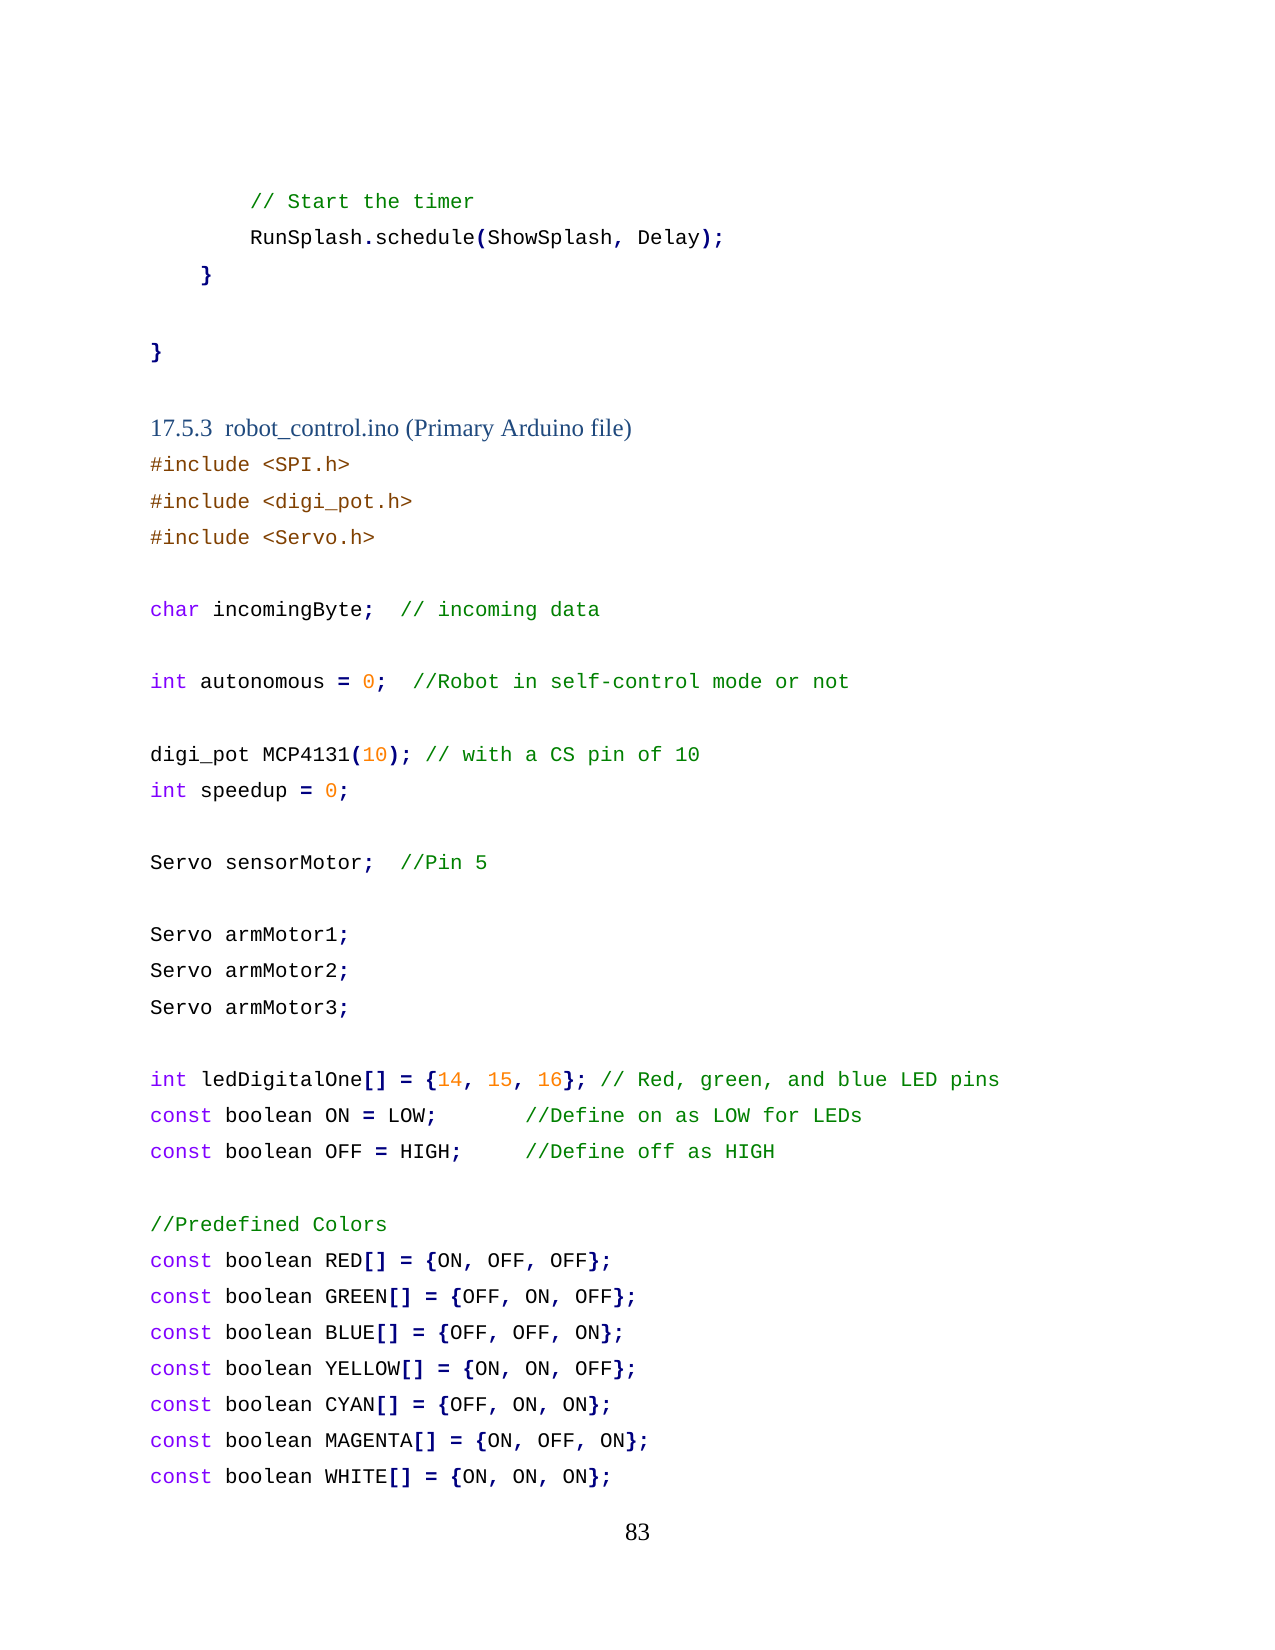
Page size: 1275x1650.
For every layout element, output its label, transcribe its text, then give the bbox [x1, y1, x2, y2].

text const boolean ON = LOW; //Define on as LOW for LEDs [150, 1105, 1125, 1129]
text const boolean CYAN[] = {OFF, ON, ON}; [150, 1394, 1125, 1418]
text } [150, 263, 1125, 287]
text int ledDigitalOne[] = {14, 15, 16}; // Red, green, and blue LED pins [150, 1069, 1125, 1093]
text #include <Servo.h> [150, 527, 1125, 550]
text #include <SPI.h> [150, 454, 1125, 478]
text char incomingByte; // incoming data [150, 599, 1125, 623]
text Servo armMotor2; [150, 961, 1125, 984]
text const boolean WHITE[] = {ON, ON, ON}; [150, 1467, 1125, 1490]
text const boolean MAGENTA[] = {ON, OFF, ON}; [150, 1430, 1125, 1454]
text } [150, 341, 1125, 364]
text int autonomous = 0; //Robot in self-control mode or not [150, 671, 1125, 695]
text Servo armMotor1; [150, 924, 1125, 948]
text RunSplash.schedule(ShowSplash, Delay); [150, 227, 1125, 251]
text #include <digi_pot.h> [150, 491, 1125, 514]
text const boolean GREEN[] = {OFF, ON, OFF}; [150, 1286, 1125, 1309]
subtitle robot_control.ino (Primary Arduino file) [150, 413, 1125, 442]
text // Start the timer [150, 191, 1125, 215]
text digi_pot MCP4131(10); // with a CS pin of 10 [150, 744, 1125, 767]
text Servo armMotor3; [150, 997, 1125, 1020]
text //Predefined Colors [150, 1213, 1125, 1237]
text const boolean YELLOW[] = {ON, ON, OFF}; [150, 1358, 1125, 1382]
text Servo sensorMotor; //Pin 5 [150, 852, 1125, 876]
text const boolean BLUE[] = {OFF, OFF, ON}; [150, 1322, 1125, 1346]
text int speedup = 0; [150, 780, 1125, 803]
text const boolean RED[] = {ON, OFF, OFF}; [150, 1250, 1125, 1273]
text const boolean OFF = HIGH; //Define off as HIGH [150, 1141, 1125, 1165]
